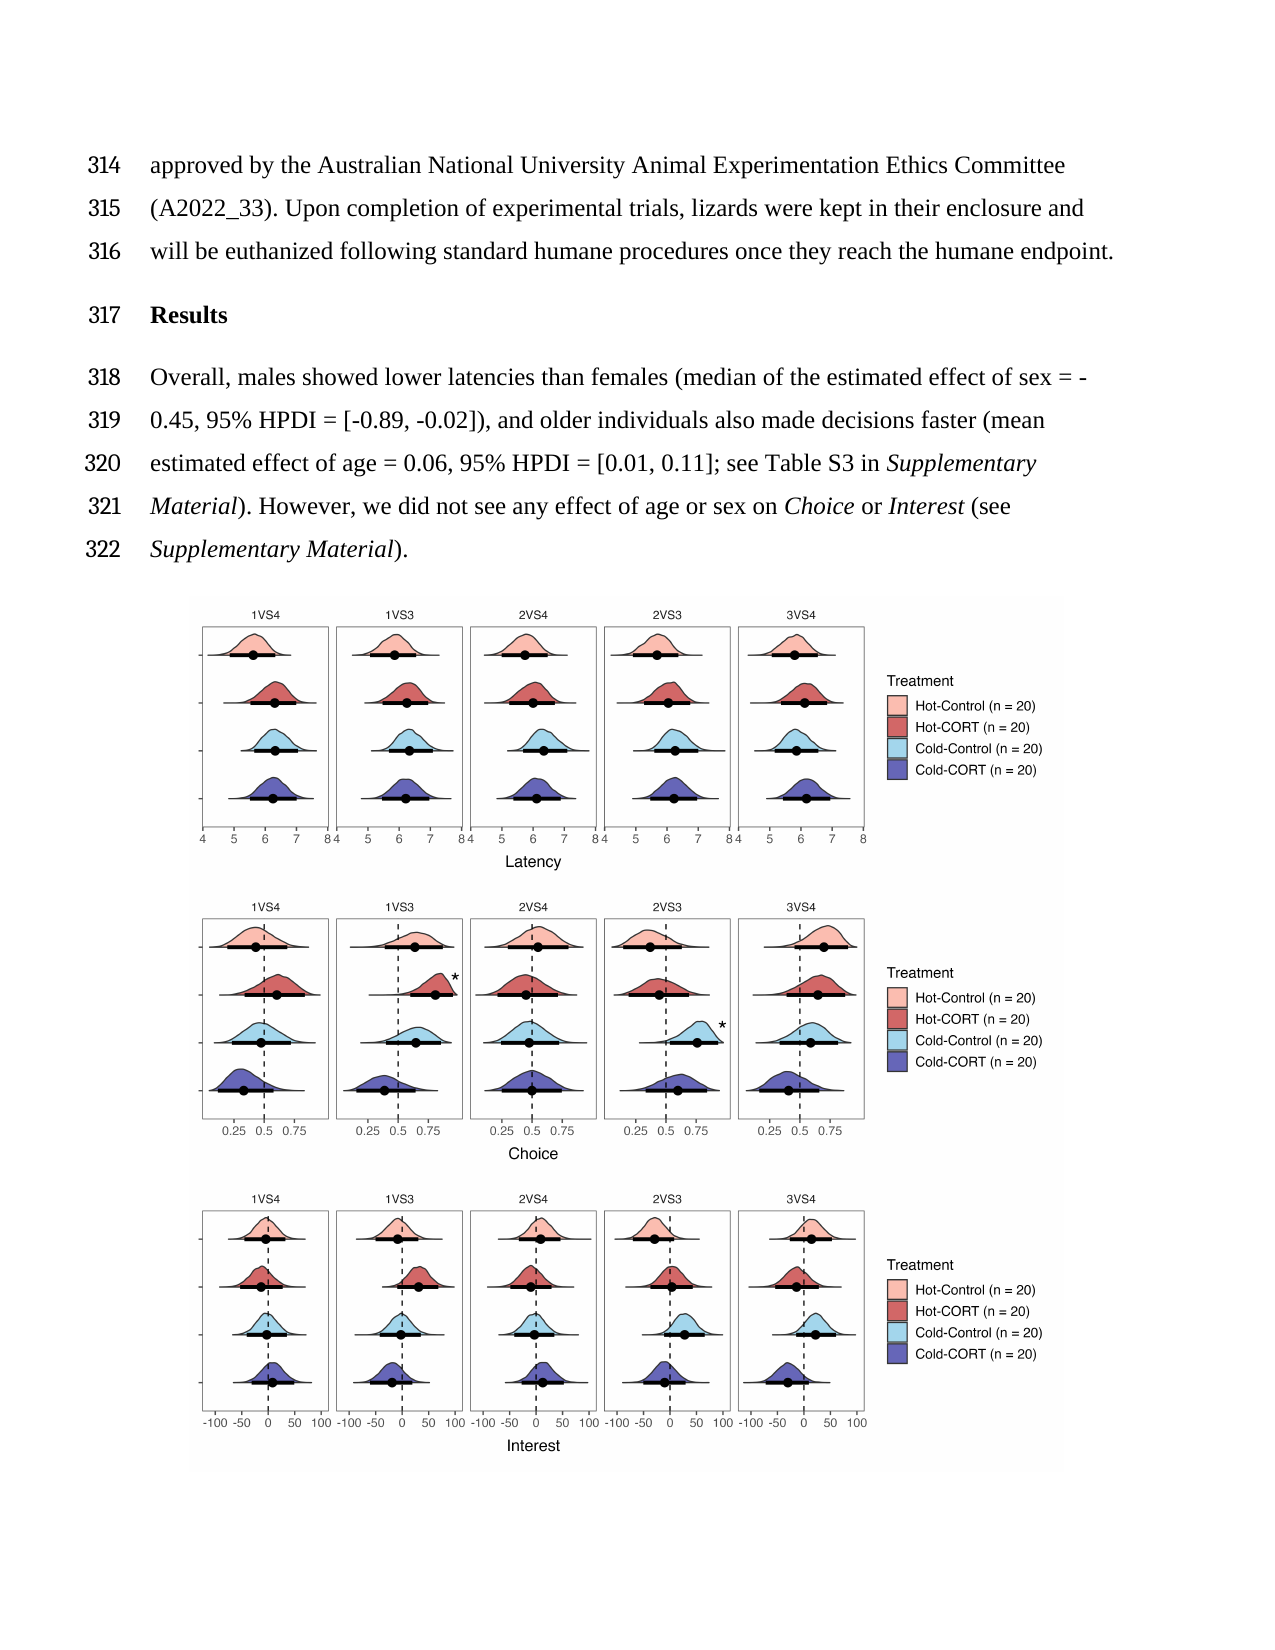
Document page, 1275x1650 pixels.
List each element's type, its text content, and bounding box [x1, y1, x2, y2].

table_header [139, 596, 1114, 1492]
text Overall, males showed lower latencies than females (median of the estimated effect of sex = -0.45, 95% HPDI = [-0.89, -0.02]), and older individuals also made decisions faster (mean estimated effect of age = 0.06, 95% HPDI = [0.01, 0.11]; see Table S3 in Supplementary Material). However, we did not see any effect of age or sex on Choice or Interest (see Supplementary Material). [150, 362, 1125, 563]
picture [188, 596, 1064, 1472]
subtitle Results [150, 300, 1125, 329]
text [150, 150, 1125, 265]
